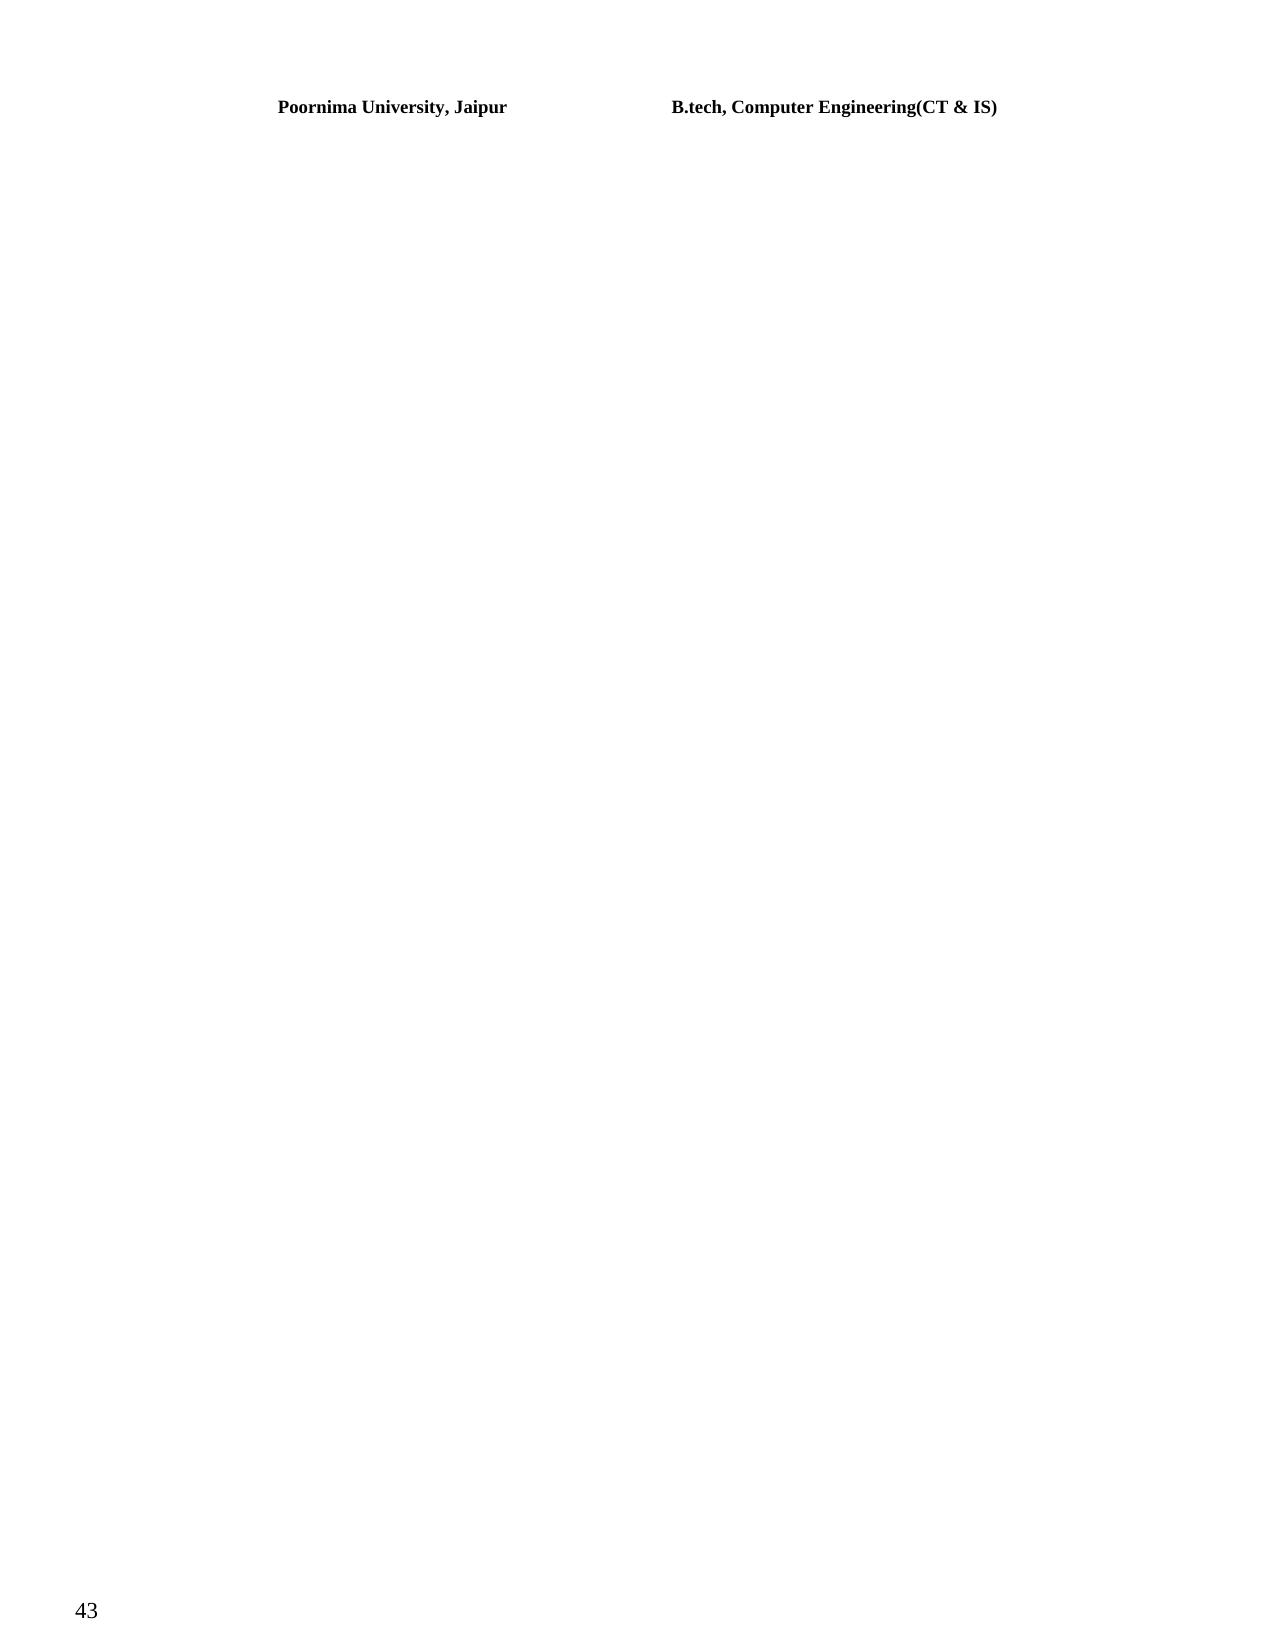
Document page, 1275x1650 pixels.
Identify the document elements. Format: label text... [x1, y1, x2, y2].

text Poornima University, Jaipur B.tech, Computer Engineering(CT & IS) [75, 96, 1200, 117]
